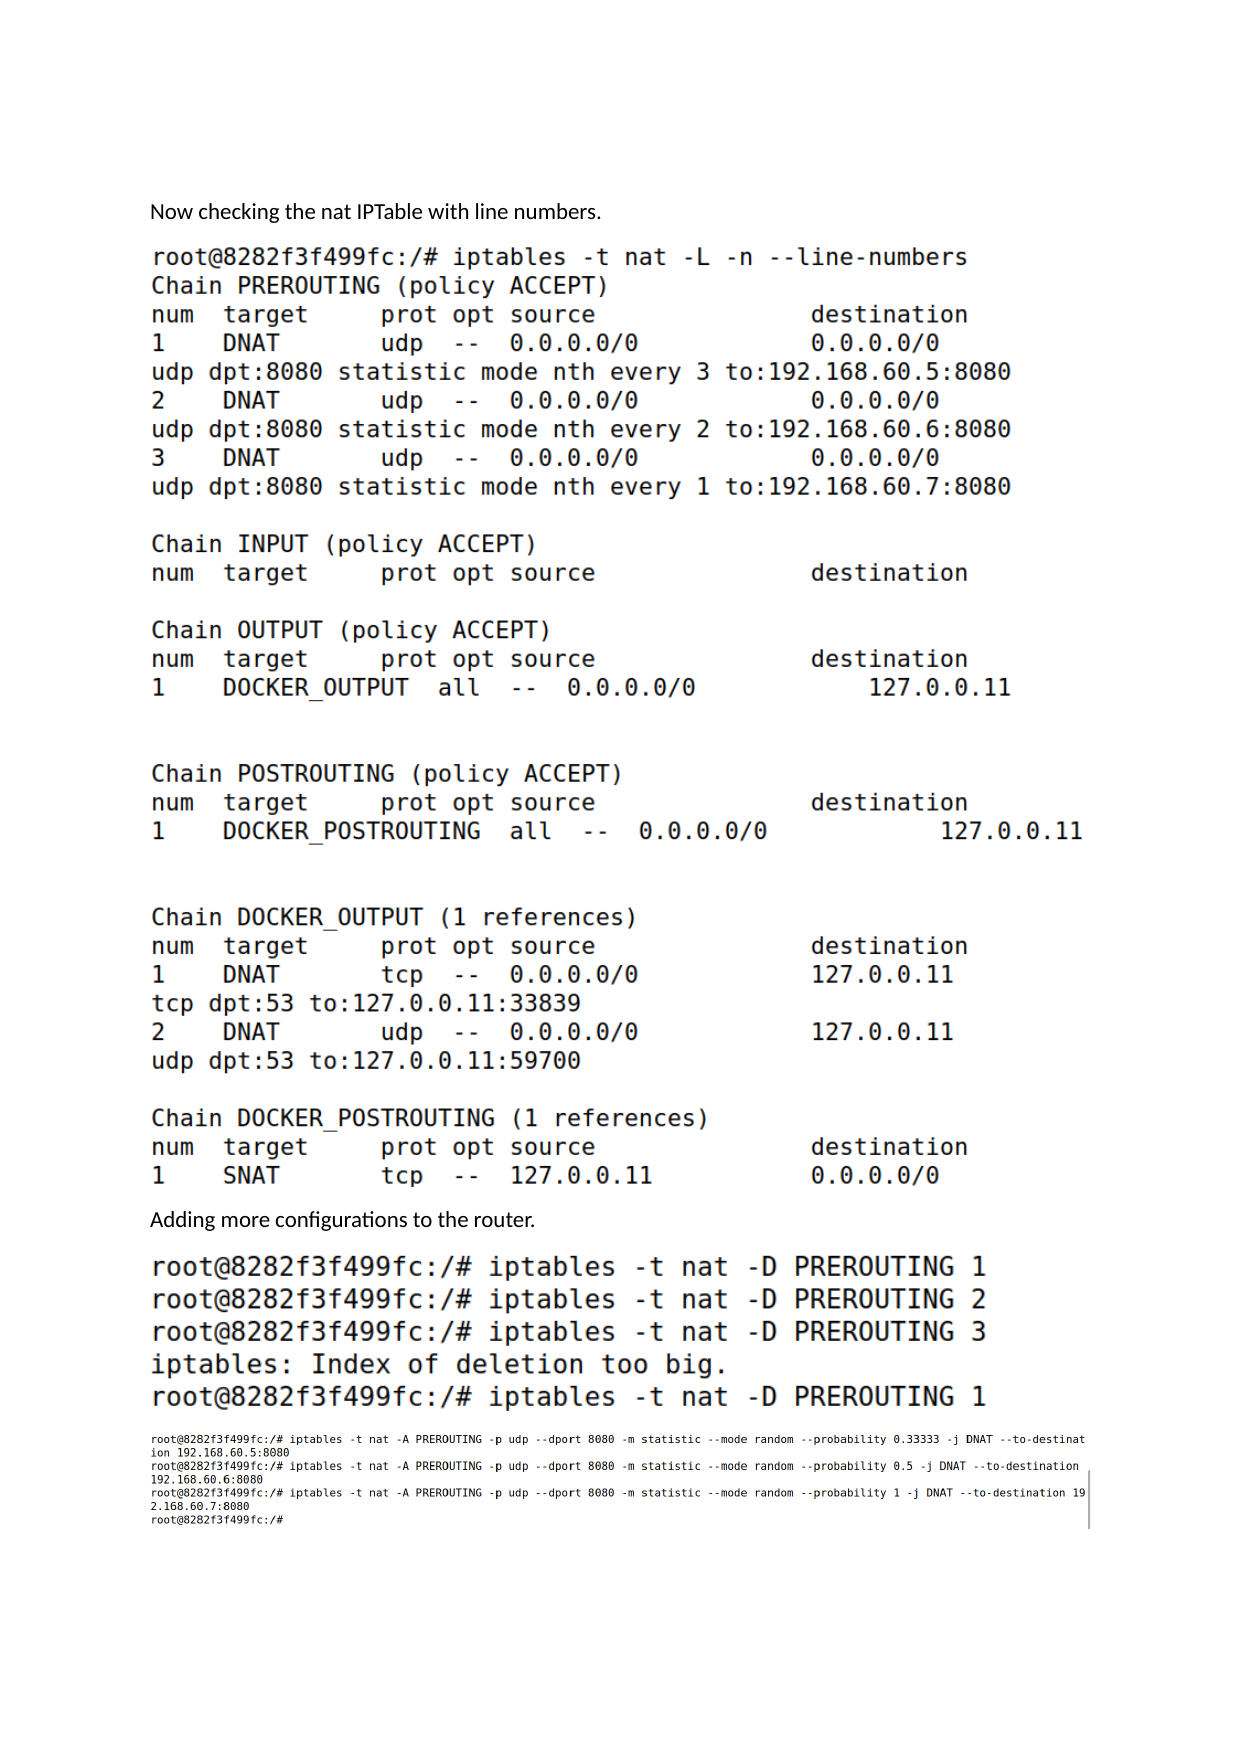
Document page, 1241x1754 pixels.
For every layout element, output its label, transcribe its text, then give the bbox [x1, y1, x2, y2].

picture [150, 1251, 1091, 1416]
text Now checking the nat IPTable with line numbers. [150, 197, 1090, 225]
picture [150, 243, 1091, 1187]
text Adding more configurations to the router. [150, 1205, 1090, 1233]
picture [150, 1434, 1091, 1529]
